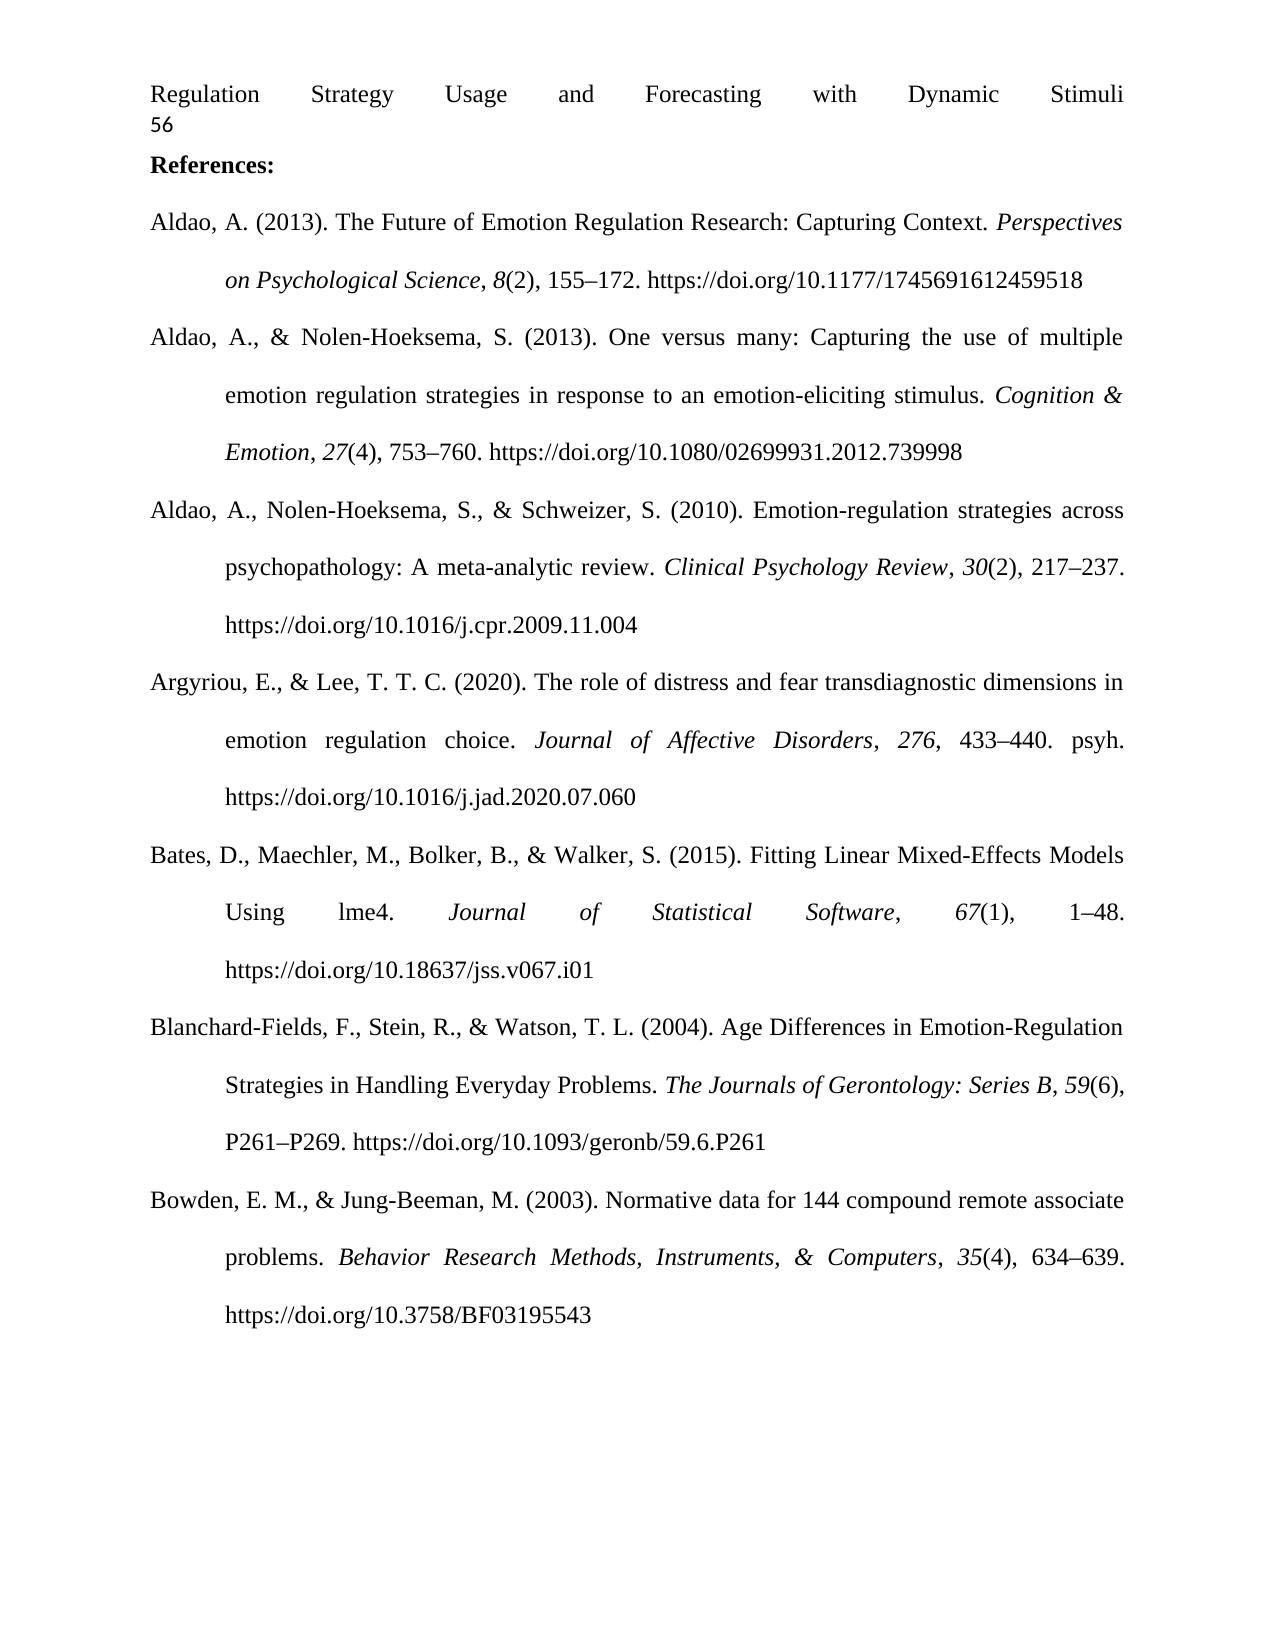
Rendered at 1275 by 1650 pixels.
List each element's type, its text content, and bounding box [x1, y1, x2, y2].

text Aldao, A., & Nolen-Hoeksema, S. (2013). One versus many: Capturing the use of multiple emotion regulation strategies in response to an emotion-eliciting stimulus. Cognition & Emotion, 27(4), 753–760. https://doi.org/10.1080/02699931.2012.739998 [150, 322, 1125, 466]
text Blanchard-Fields, F., Stein, R., & Watson, T. L. (2004). Age Differences in Emotion-Regulation Strategies in Handling Everyday Problems. The Journals of Gerontology: Series B, 59(6), P261–P269. https://doi.org/10.1093/geronb/59.6.P261 [150, 1012, 1125, 1156]
text Aldao, A., Nolen-Hoeksema, S., & Schweizer, S. (2010). Emotion-regulation strategies across psychopathology: A meta-analytic review. Clinical Psychology Review, 30(2), 217–237. https://doi.org/10.1016/j.cpr.2009.11.004 [150, 495, 1125, 639]
text Bowden, E. M., & Jung-Beeman, M. (2003). Normative data for 144 compound remote associate problems. Behavior Research Methods, Instruments, & Computers, 35(4), 634–639. https://doi.org/10.3758/BF03195543 [150, 1185, 1125, 1329]
text Argyriou, E., & Lee, T. T. C. (2020). The role of distress and fear transdiagnostic dimensions in emotion regulation choice. Journal of Affective Disorders, 276, 433–440. psyh. https://doi.org/10.1016/j.jad.2020.07.060 [150, 667, 1125, 811]
text Bates, D., Maechler, M., Bolker, B., & Walker, S. (2015). Fitting Linear Mixed-Effects Models Using lme4. Journal of Statistical Software, 67(1), 1–48. https://doi.org/10.18637/jss.v067.i01 [150, 840, 1125, 984]
text References: [150, 150, 1125, 179]
text Aldao, A. (2013). The Future of Emotion Regulation Research: Capturing Context. Perspectives on Psychological Science, 8(2), 155–172. https://doi.org/10.1177/1745691612459518 [150, 207, 1125, 294]
